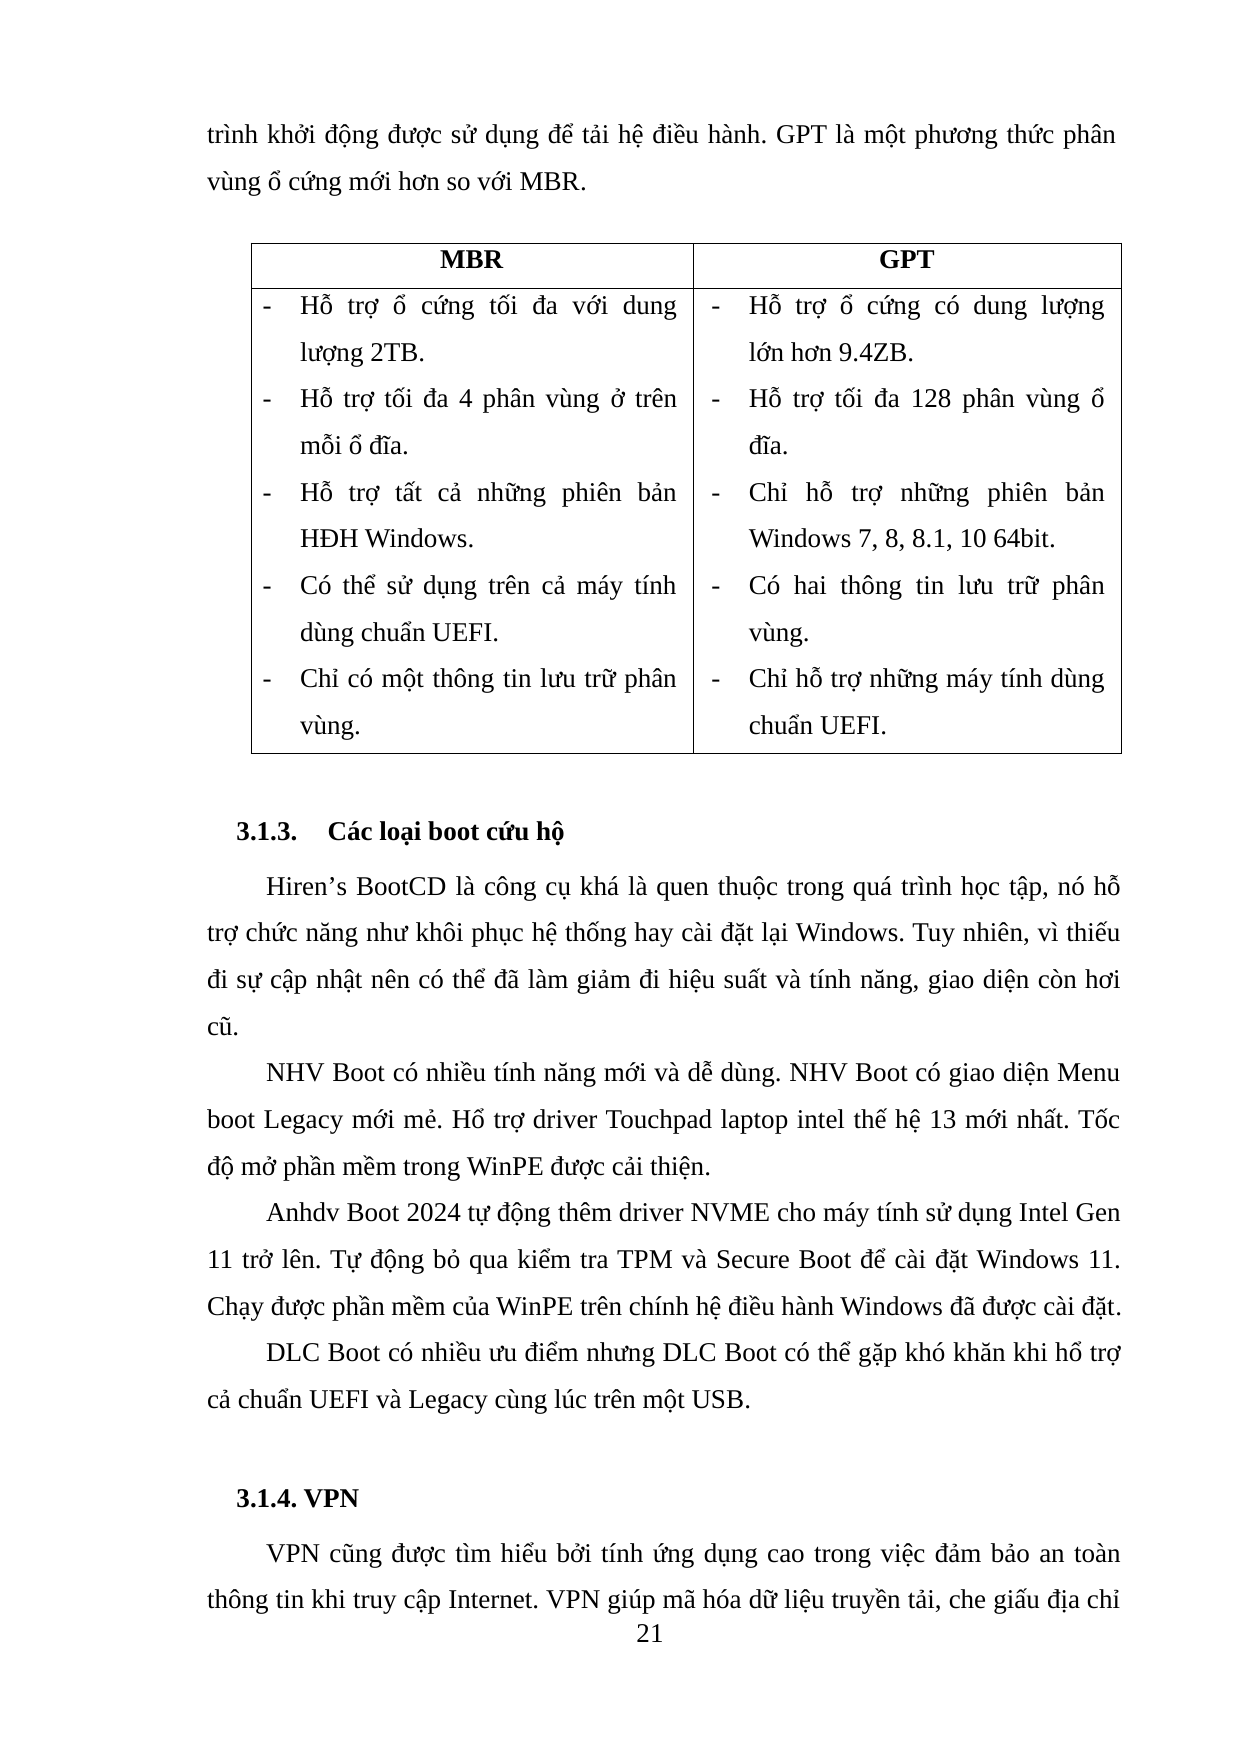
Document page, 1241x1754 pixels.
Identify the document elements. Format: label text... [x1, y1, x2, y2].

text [207, 1537, 1122, 1615]
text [207, 118, 1117, 196]
subtitle 3.1.3. Các loại boot cứu hộ [236, 814, 1122, 846]
table_cell Hỗ trợ ổ cứng tối đa với dung lượng 2TB. Hỗ trợ tối đa 4 phân vùng ở trên mỗi ổ đĩa. Hỗ trợ tất cả những phiên bản HĐH Windows. Có thể sử dụng trên cả máy tính dùng chuẩn UEFI. Chỉ có một thông tin lưu trữ phân vùng. [252, 289, 693, 753]
table_header MBR [252, 244, 693, 288]
text Hiren’s BootCD là công cụ khá là quen thuộc trong quá trình học tập, nó hỗ trợ chức năng như khôi phục hệ thống hay cài đặt lại Windows. Tuy nhiên, vì thiếu đi sự cập nhật nên có thể đã làm giảm đi hiệu suất và tính năng, giao diện còn hơi cũ. [207, 869, 1122, 1041]
table_header GPT [694, 244, 1121, 288]
text DLC Boot có nhiều ưu điểm nhưng DLC Boot có thể gặp khó khăn khi hổ trợ cả chuẩn UEFI và Legacy cùng lúc trên một USB. [207, 1336, 1122, 1414]
text Anhdv Boot 2024 tự động thêm driver NVME cho máy tính sử dụng Intel Gen 11 trở lên. Tự động bỏ qua kiểm tra TPM và Secure Boot để cài đặt Windows 11. Chạy được phần mềm của WinPE trên chính hệ điều hành Windows đã được cài đặt. [207, 1196, 1122, 1321]
table_cell Hỗ trợ ổ cứng có dung lượng lớn hơn 9.4ZB. Hỗ trợ tối đa 128 phân vùng ổ đĩa. Chỉ hỗ trợ những phiên bản Windows 7, 8, 8.1, 10 64bit. Có hai thông tin lưu trữ phân vùng. Chỉ hỗ trợ những máy tính dùng chuẩn UEFI. [694, 289, 1121, 753]
subtitle 3.1.4. VPN [236, 1482, 1122, 1513]
text NHV Boot có nhiều tính năng mới và dễ dùng. NHV Boot có giao diện Menu boot Legacy mới mẻ. Hổ trợ driver Touchpad laptop intel thế hệ 13 mới nhất. Tốc độ mở phần mềm trong WinPE được cải thiện. [207, 1056, 1122, 1181]
